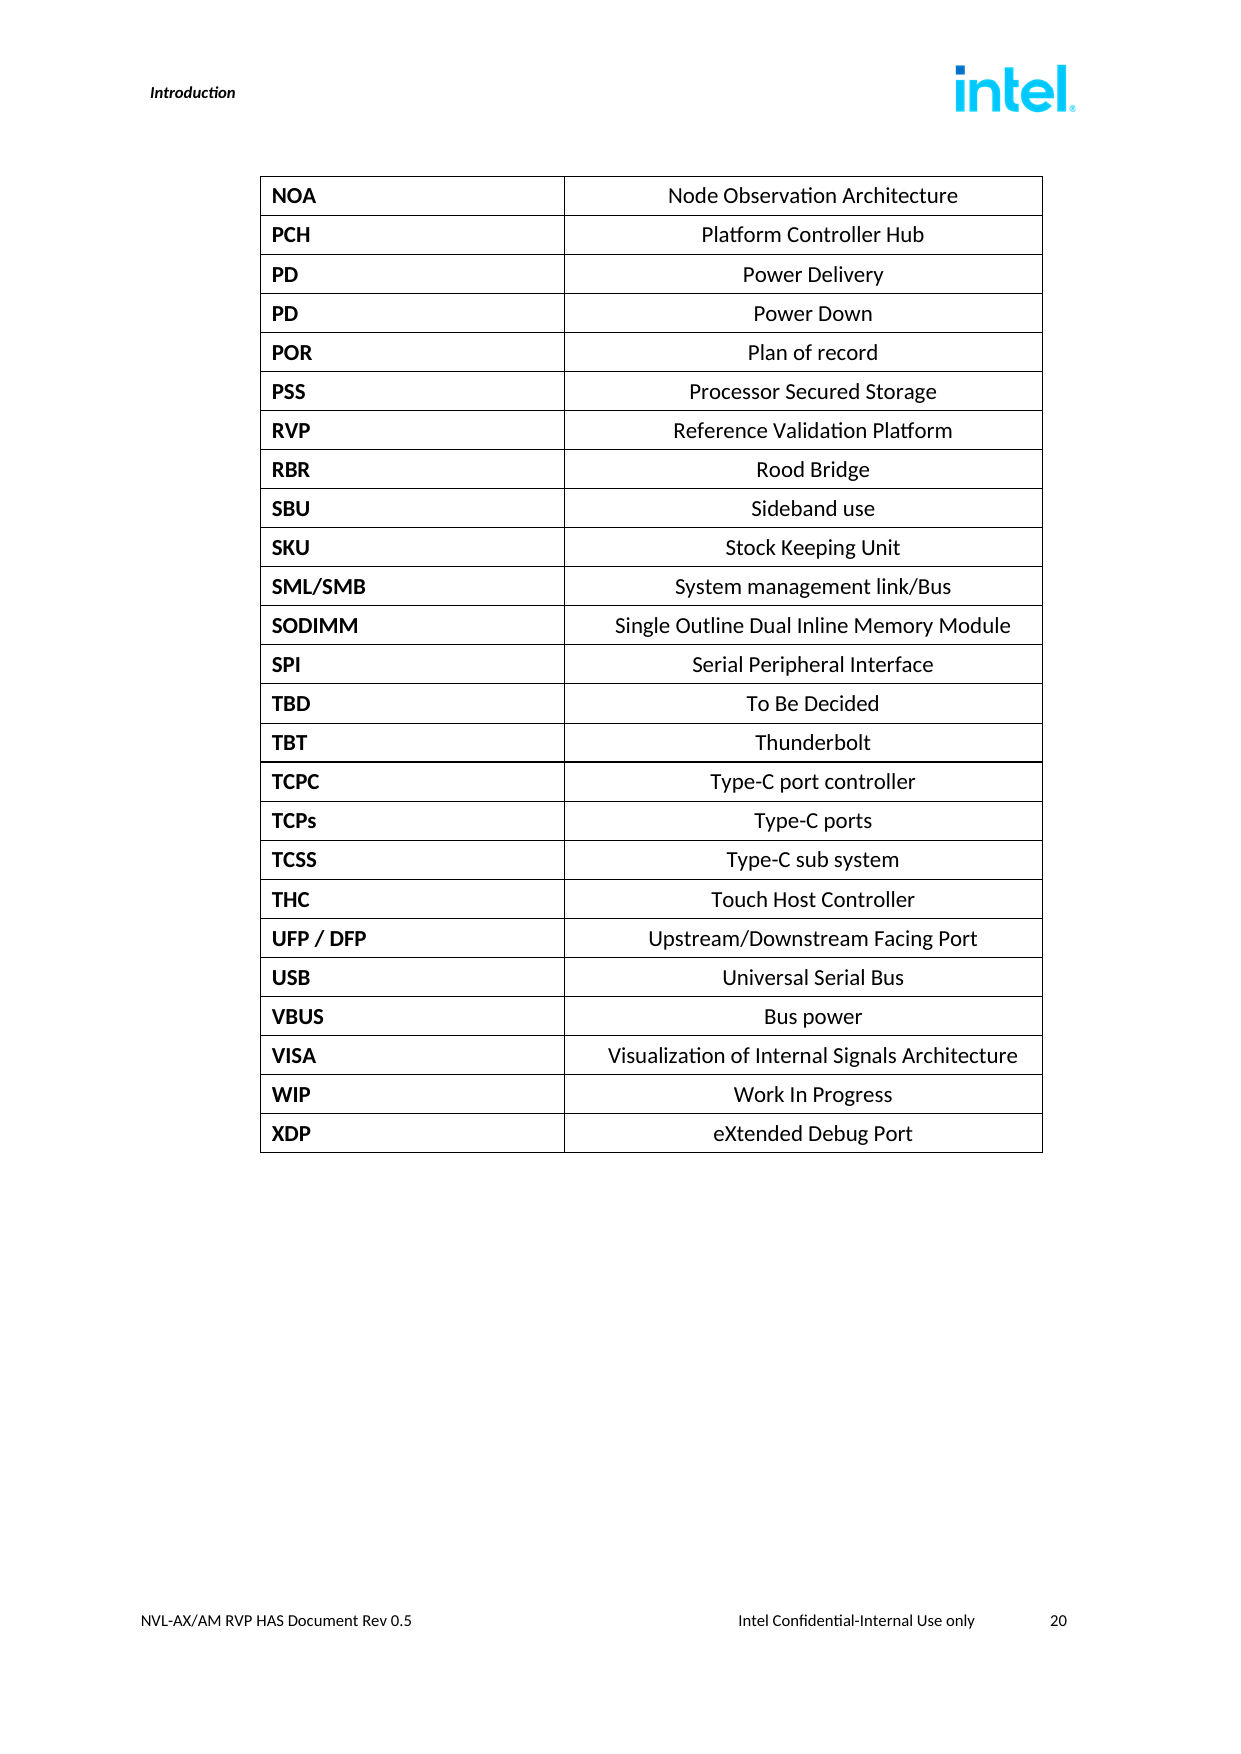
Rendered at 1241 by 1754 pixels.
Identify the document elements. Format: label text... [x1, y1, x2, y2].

table_cell Type-C ports [565, 802, 1042, 839]
table_cell Work In Progress [565, 1075, 1042, 1113]
table_cell Bus power [565, 997, 1042, 1035]
table_cell Sideband use [565, 489, 1042, 527]
table_cell Visualization of Internal Signals Architecture [565, 1036, 1042, 1074]
table_cell SML/SMB [261, 567, 564, 605]
table_cell THC [261, 880, 564, 918]
table_cell SKU [261, 528, 564, 566]
table_cell VISA [261, 1036, 564, 1074]
table_cell PSS [261, 372, 564, 410]
table_cell Universal Serial Bus [565, 958, 1042, 996]
table_cell PD [261, 255, 564, 293]
table_cell Processor Secured Storage [565, 372, 1042, 410]
table_cell SBU [261, 489, 564, 527]
table_cell Reference Validation Platform [565, 411, 1042, 449]
table_cell Power Down [565, 294, 1042, 332]
table_cell RBR [261, 450, 564, 488]
table_cell POR [261, 333, 564, 371]
table_cell WIP [261, 1075, 564, 1113]
table_cell Upstream/Downstream Facing Port [565, 919, 1042, 957]
table_cell SPI [261, 645, 564, 683]
table_cell Stock Keeping Unit [565, 528, 1042, 566]
table_cell TBD [261, 684, 564, 722]
table_cell TCSS [261, 841, 564, 879]
table_cell Plan of record [565, 333, 1042, 371]
table_cell SODIMM [261, 606, 564, 644]
table_cell To Be Decided [565, 684, 1042, 722]
table_cell TBT [261, 724, 564, 761]
table_cell XDP [261, 1114, 564, 1152]
table_cell Rood Bridge [565, 450, 1042, 488]
table_cell Power Delivery [565, 255, 1042, 293]
table_cell System management link/Bus [565, 567, 1042, 605]
table_cell TCPC [261, 763, 564, 801]
table_cell Node Observation Architecture [565, 177, 1042, 214]
table_cell VBUS [261, 997, 564, 1035]
table_cell USB [261, 958, 564, 996]
table_cell Type-C sub system [565, 841, 1042, 879]
table_cell UFP / DFP [261, 919, 564, 957]
table_cell Single Outline Dual Inline Memory Module [565, 606, 1042, 644]
table_cell Thunderbolt [565, 724, 1042, 761]
table_cell RVP [261, 411, 564, 449]
table_cell NOA [261, 177, 564, 214]
table_cell Touch Host Controller [565, 880, 1042, 918]
table_cell Serial Peripheral Interface [565, 645, 1042, 683]
table_cell Type-C port controller [565, 763, 1042, 801]
table_cell PD [261, 294, 564, 332]
picture [955, 62, 1076, 114]
table_cell TCPs [261, 802, 564, 839]
table_cell eXtended Debug Port [565, 1114, 1042, 1152]
table_cell Platform Controller Hub [565, 216, 1042, 254]
table_cell PCH [261, 216, 564, 254]
